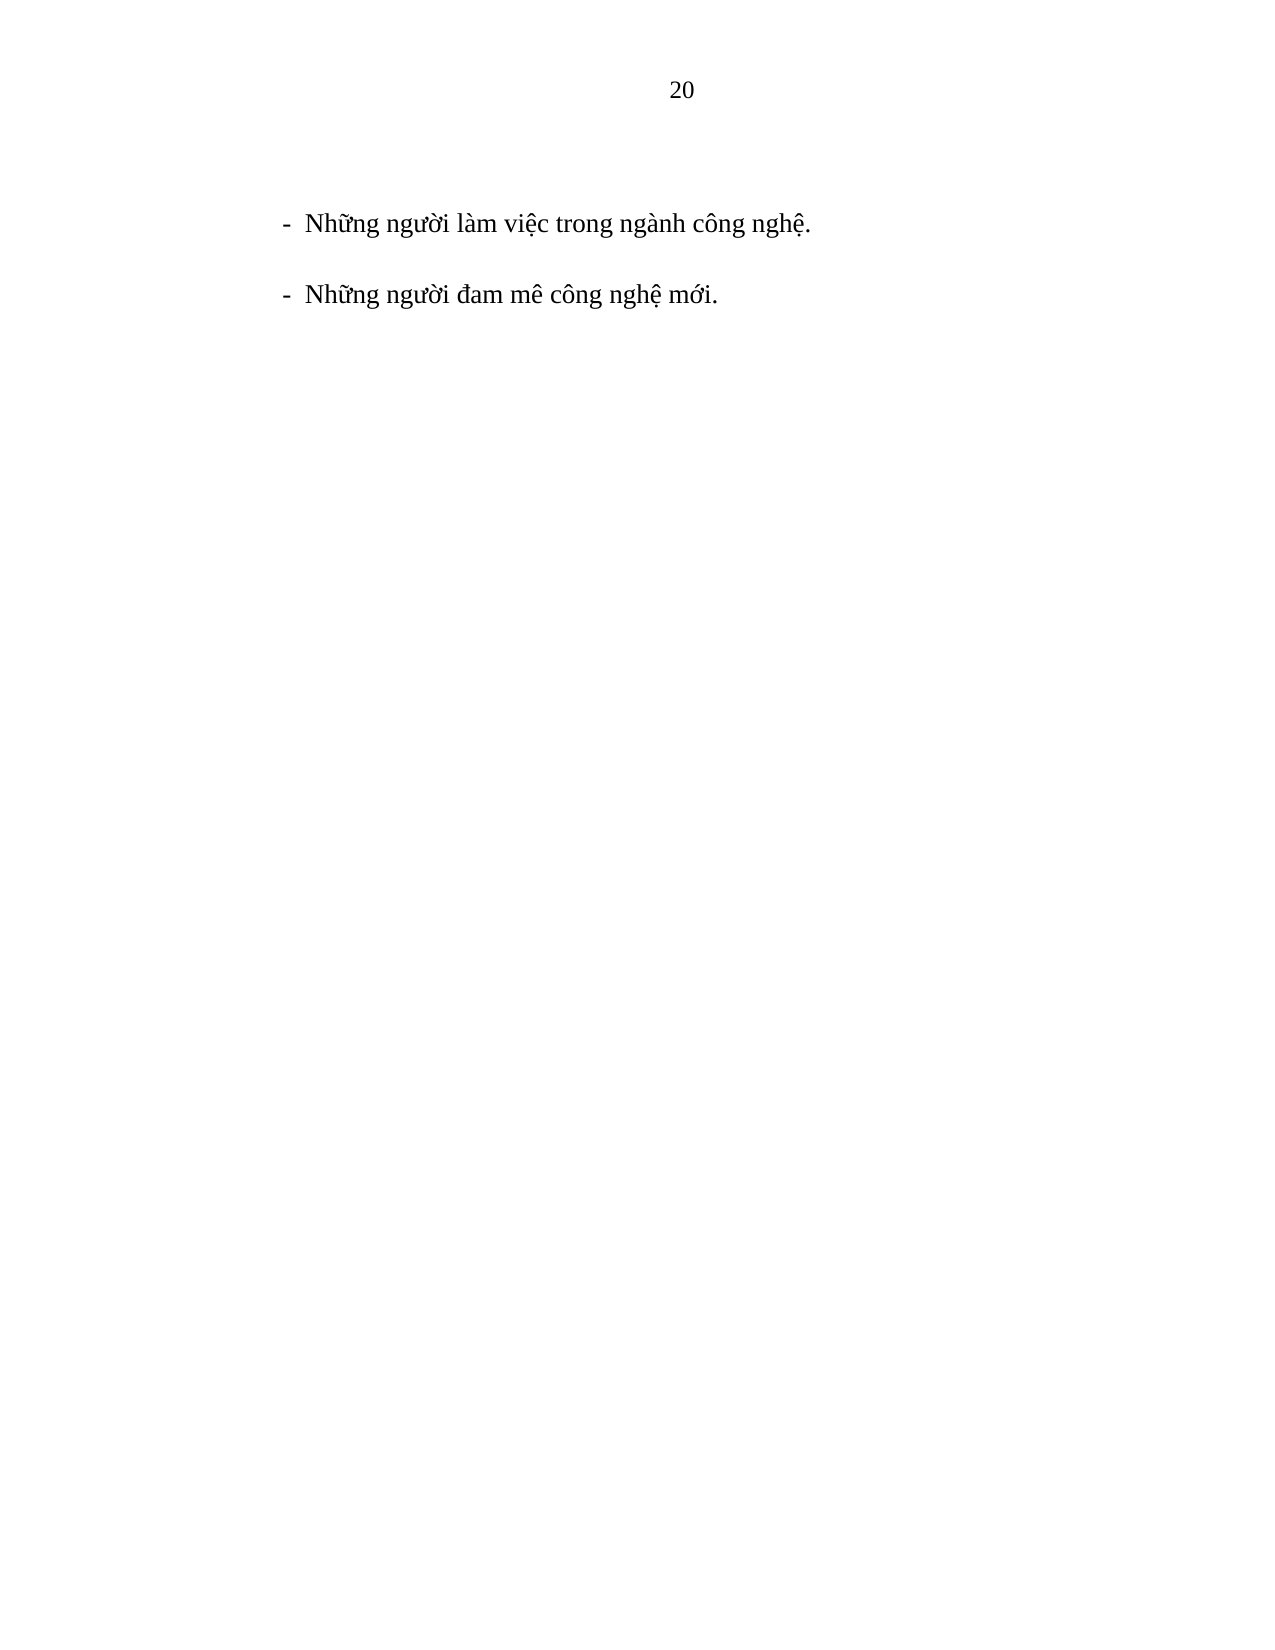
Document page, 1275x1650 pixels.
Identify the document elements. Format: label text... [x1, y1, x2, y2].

text - Những người làm việc trong ngành công nghệ. [282, 207, 1156, 238]
text - Những người đam mê công nghệ mới. [282, 279, 1156, 310]
